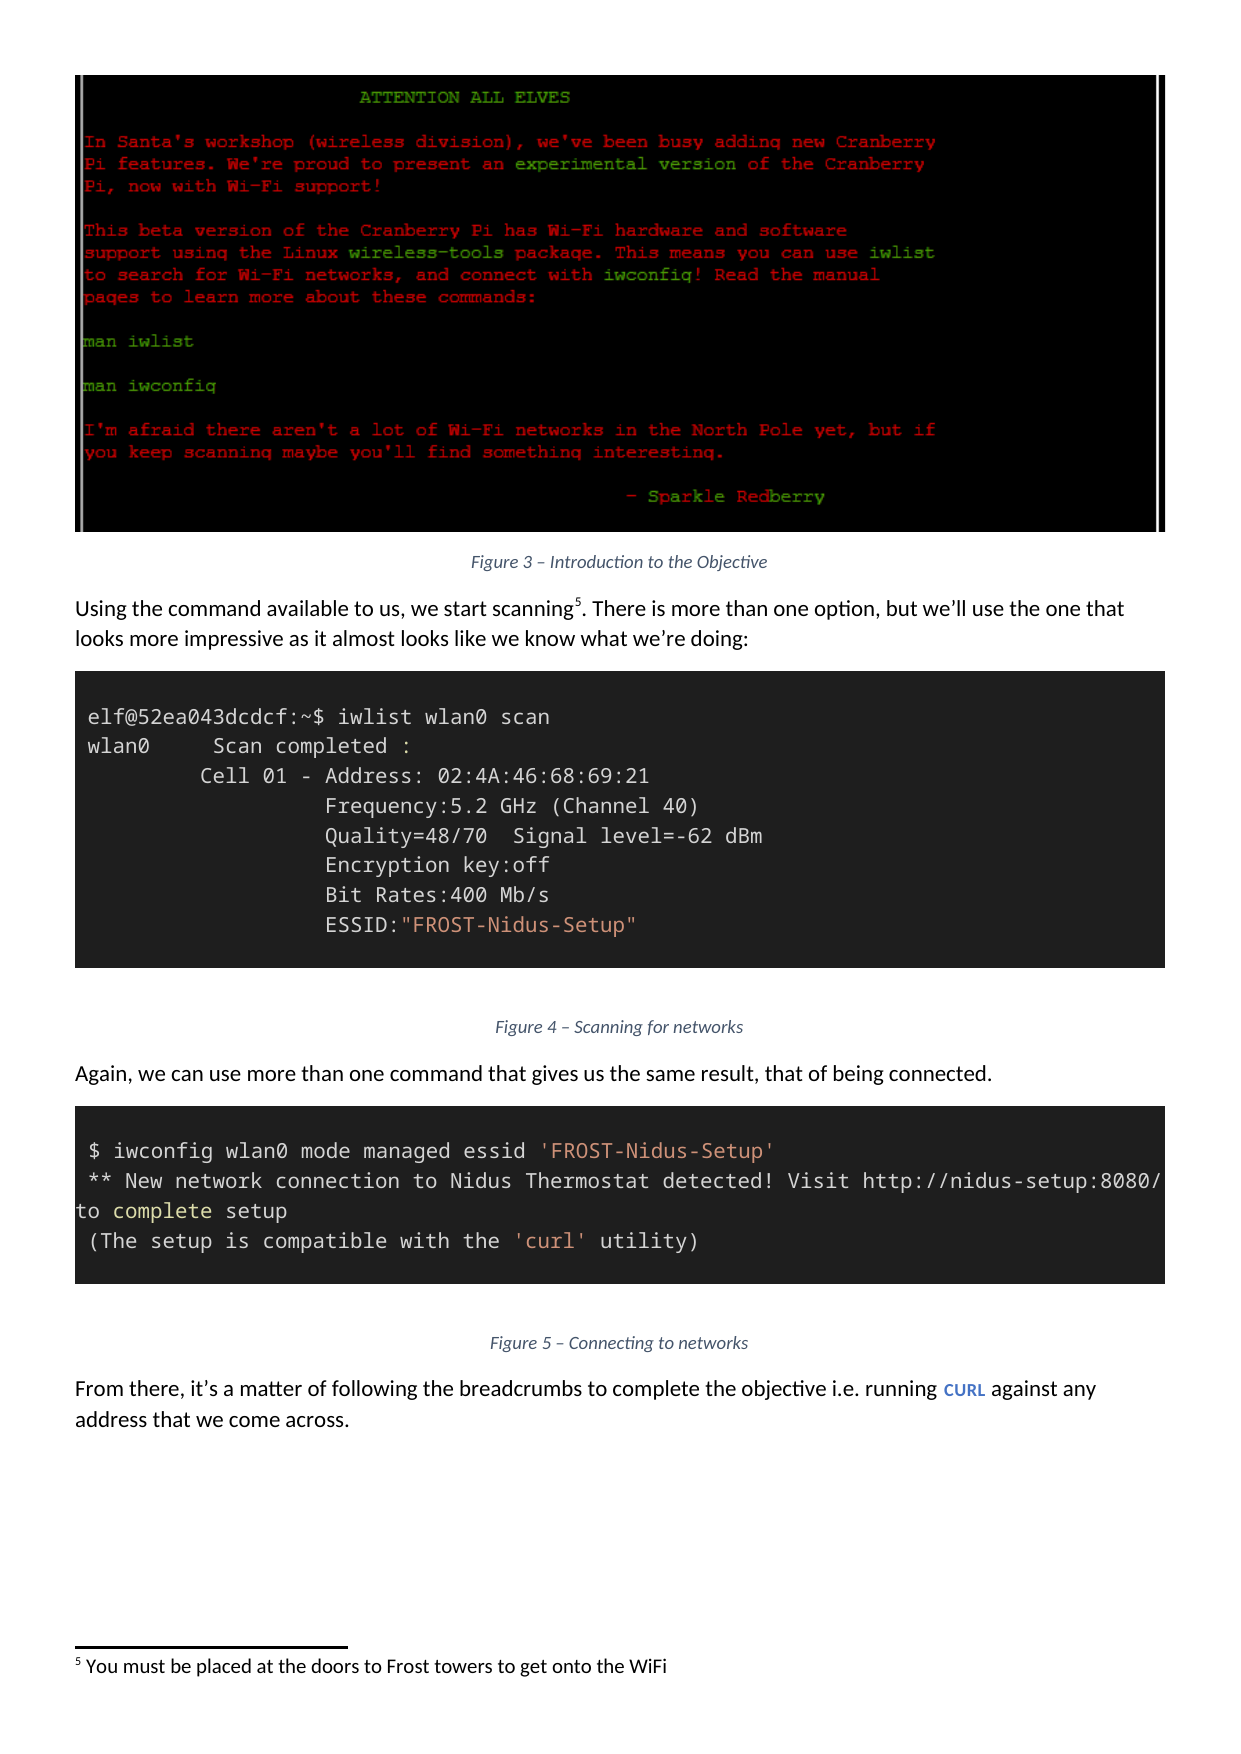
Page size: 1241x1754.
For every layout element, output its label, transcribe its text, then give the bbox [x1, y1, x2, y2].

text $ iwconfig wlan0 mode managed essid 'FROST-Nidus-Setup' [75, 1135, 1165, 1165]
text Again, we can use more than one command that gives us the same result, that of being connected. [75, 1059, 1165, 1087]
text Figure 5 – Connecting to networks [75, 1331, 1165, 1354]
picture [75, 75, 1166, 532]
text (The setup is compatible with the 'curl' utility) [75, 1224, 1165, 1254]
text wlan0 Scan completed : [75, 730, 1165, 760]
text From there, it’s a matter of following the breadcrumbs to complete the objective i.e. running curl against any address that we come across. [75, 1374, 1165, 1433]
text Figure 4 – Scanning for networks [75, 1015, 1165, 1038]
text ** New network connection to Nidus Thermostat detected! Visit http://nidus-setup:8080/ to complete setup [75, 1165, 1165, 1224]
text Encryption key:off [75, 849, 1165, 879]
text Frequency:5.2 GHz (Channel 40) [75, 790, 1165, 819]
text ESSID:"FROST-Nidus-Setup" [75, 908, 1165, 938]
text Quality=48/70 Signal level=-62 dBm [75, 819, 1165, 849]
text elf@52ea043dcdcf:~$ iwlist wlan0 scan [75, 701, 1165, 730]
text Bit Rates:400 Mb/s [75, 879, 1165, 908]
text Figure 3 – Introduction to the Objective [75, 550, 1165, 573]
text Cell 01 - Address: 02:4A:46:68:69:21 [75, 760, 1165, 790]
text Using the command available to us, we start scanning. There is more than one option, but we’ll use the one that looks more impressive as it almost looks like we know what we’re doing: [75, 594, 1165, 652]
